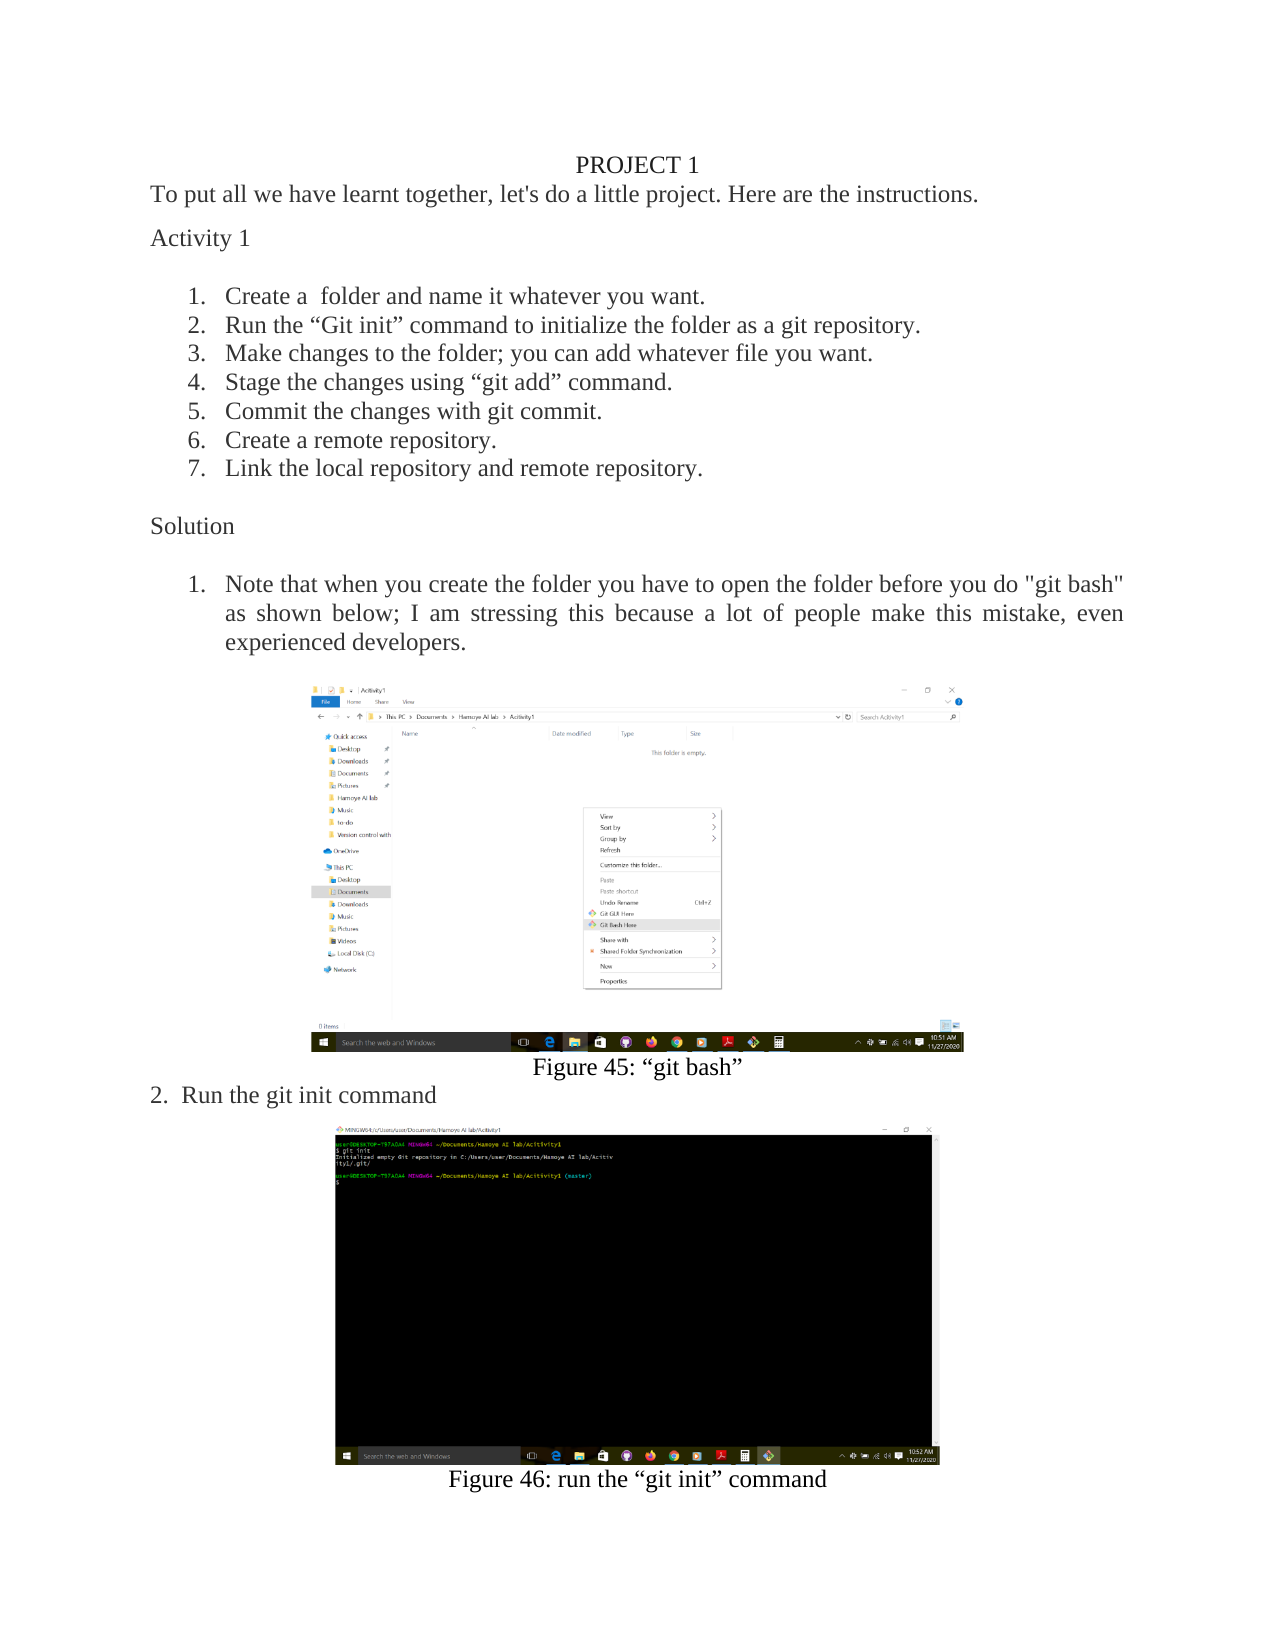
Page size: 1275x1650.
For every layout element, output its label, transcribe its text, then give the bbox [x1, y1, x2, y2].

list Link the local repository and remote repository. [187, 453, 1125, 482]
text To put all we have learnt together, let's do a little project. Here are the instructions. [150, 179, 1125, 207]
list Stage the changes using “git add” command. [187, 367, 1125, 396]
list Run the “Git init” command to initialize the folder as a git repository. [187, 310, 1125, 338]
text Activity 1 [150, 223, 1125, 252]
list Create a remote repository. [187, 425, 1125, 453]
list Create a folder and name it whatever you want. [187, 281, 1125, 310]
list Make changes to the folder; you can add whatever file you want. [187, 338, 1125, 367]
text Figure 46: run the “git init” command [150, 1464, 1125, 1493]
picture [335, 1124, 940, 1465]
text PROJECT 1 [150, 150, 1125, 179]
picture [311, 684, 964, 1052]
text Solution [150, 511, 1125, 540]
text Figure 45: “git bash” [150, 1052, 1125, 1080]
text 2. Run the git init command [150, 1080, 1125, 1109]
list Commit the changes with git commit. [187, 396, 1125, 425]
list Note that when you create the folder you have to open the folder before you do "git bash" as shown below; I am stressing this because a lot of people make this mistake, even experienced developers. [187, 569, 1125, 656]
